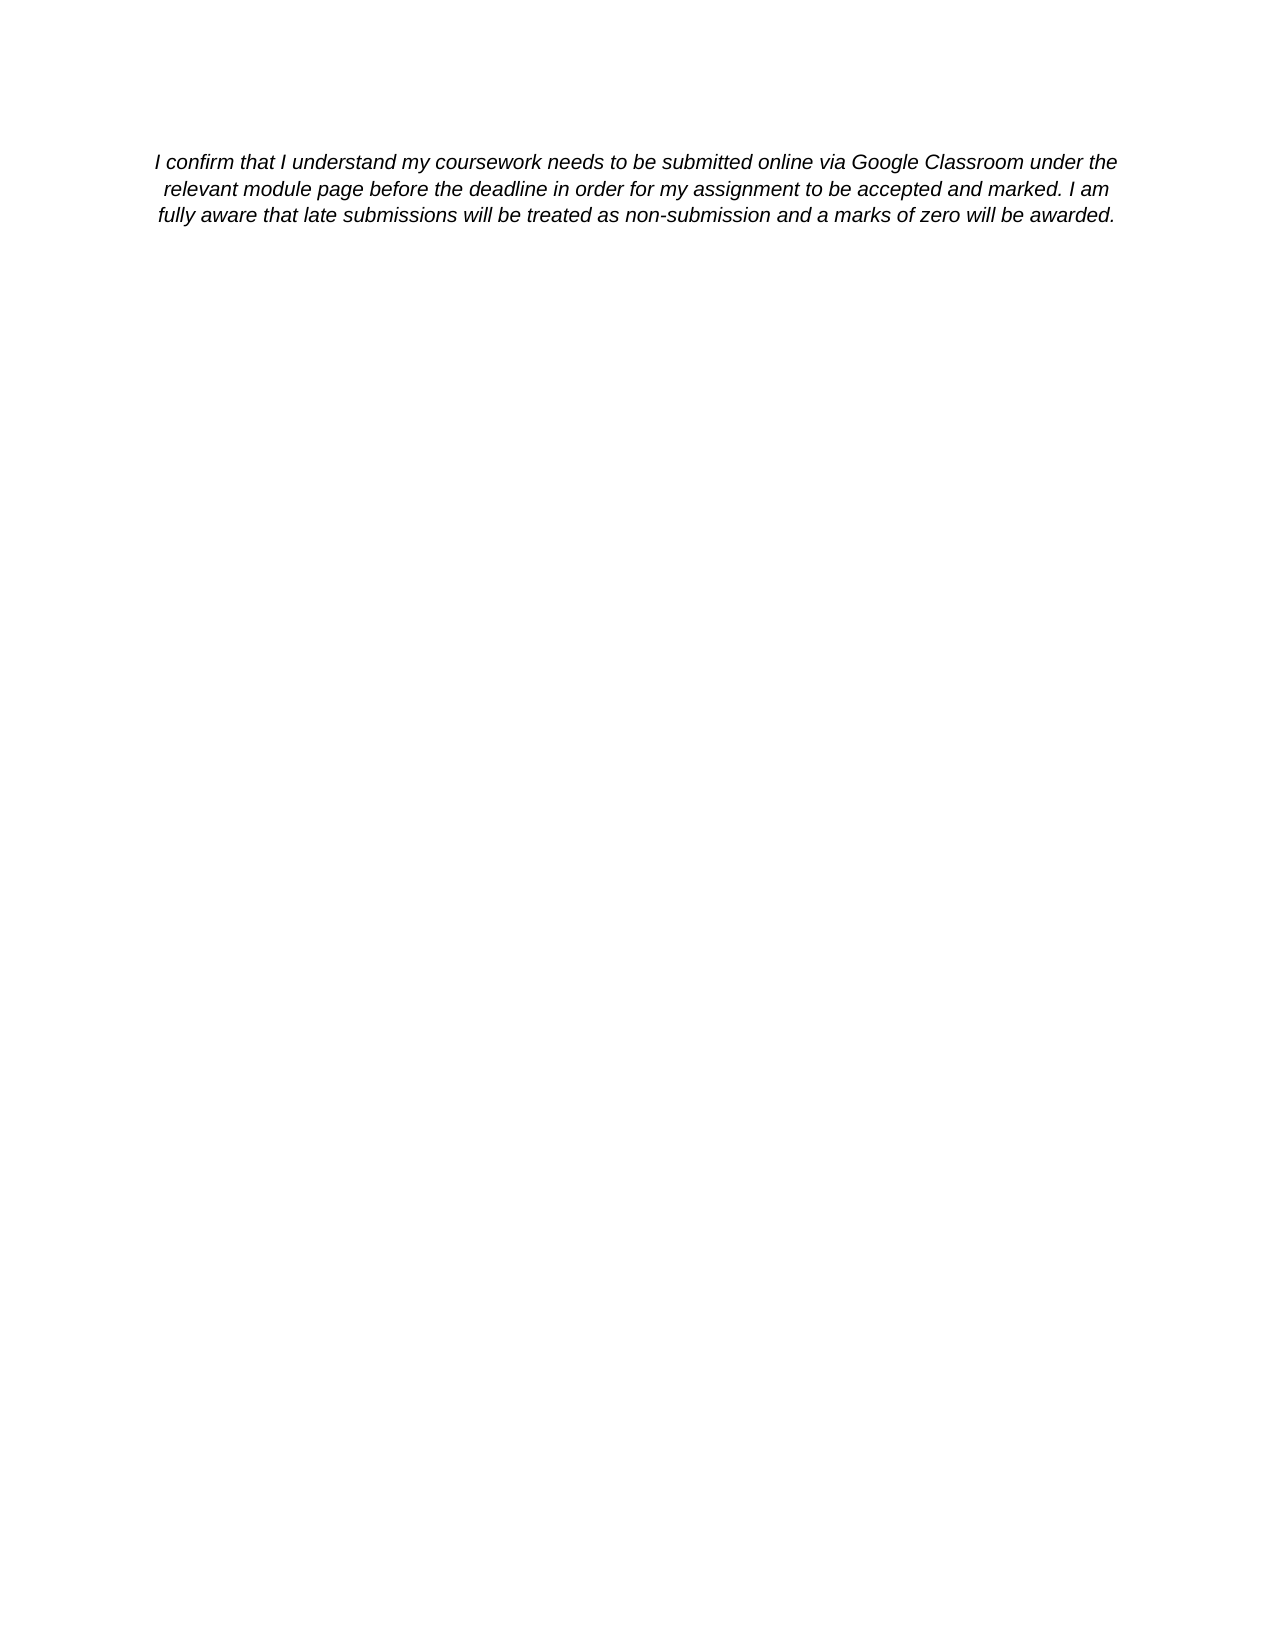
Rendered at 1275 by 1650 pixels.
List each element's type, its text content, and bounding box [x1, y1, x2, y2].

text I confirm that I understand my coursework needs to be submitted online via Google Classroom under the relevant module page before the deadline in order for my assignment to be accepted and marked. I am fully aware that late submissions will be treated as non-submission and a marks of zero will be awarded. [150, 150, 1125, 227]
